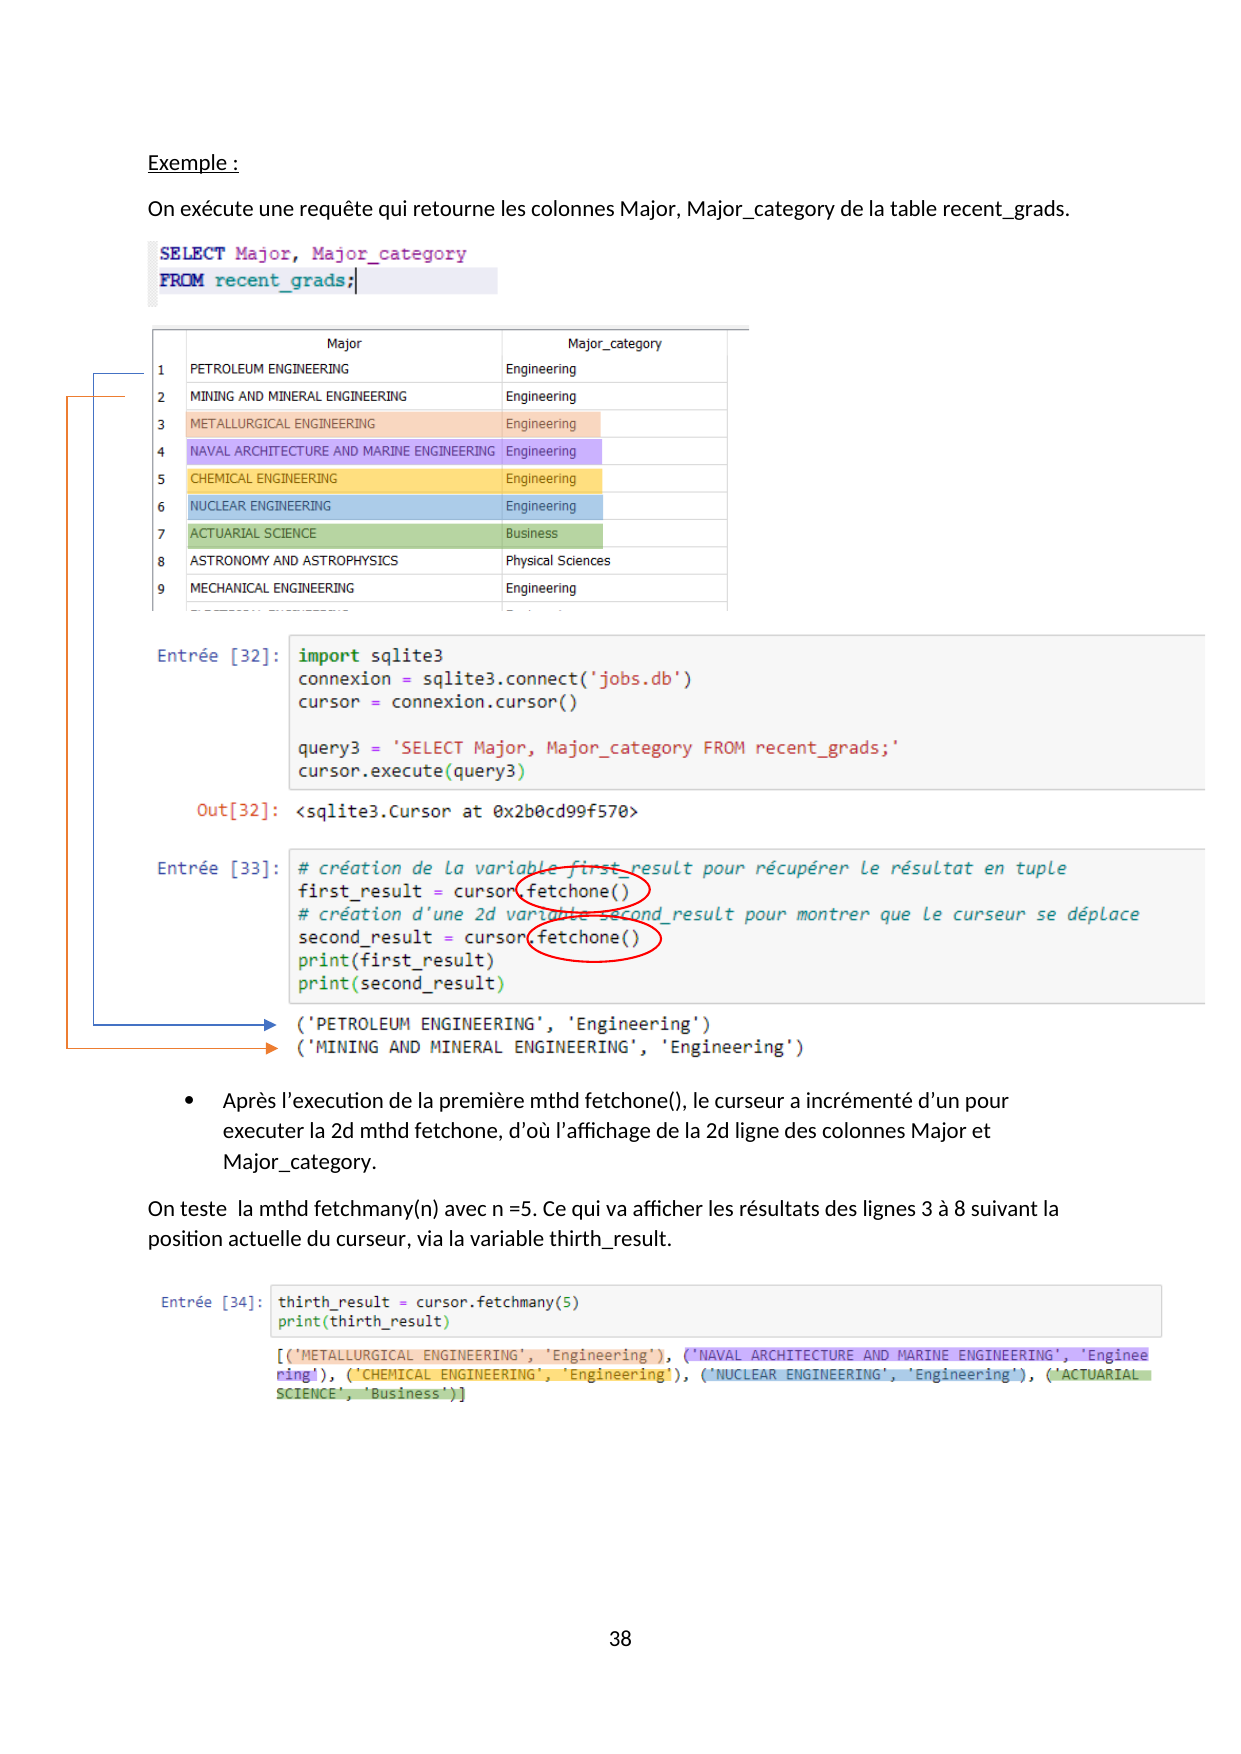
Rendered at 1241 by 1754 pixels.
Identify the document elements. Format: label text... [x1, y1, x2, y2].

text Tuple : c’est une structure que Python utilise pour représenter une séquence de valeur. Un peu comme une liste. [684, 1347, 1149, 1362]
picture [147, 629, 1206, 1068]
picture [147, 325, 750, 611]
text On teste la mthd fetchmany(n) avec n =5. Ce qui va afficher les résultats des lignes 3 à 8 suivant la position actuelle du curseur, via la variable thirth_result. [148, 1194, 1093, 1252]
picture [147, 1270, 1169, 1411]
text On exécute une requête qui retourne les colonnes Major, Major_category de la table recent_grads. [148, 194, 1093, 222]
text Tuple : c’est une structure que Python utilise pour représenter une séquence de valeur. Un peu comme une liste. [187, 439, 603, 465]
list Après l’execution de la première mthd fetchone(), le curseur a incrémenté d’un pour executer la 2d mthd fetchone, d’où l’affichage de la 2d ligne des colonnes Major et Major_category. [185, 1086, 1093, 1175]
picture [147, 241, 498, 307]
text Exemple : [148, 148, 1093, 176]
